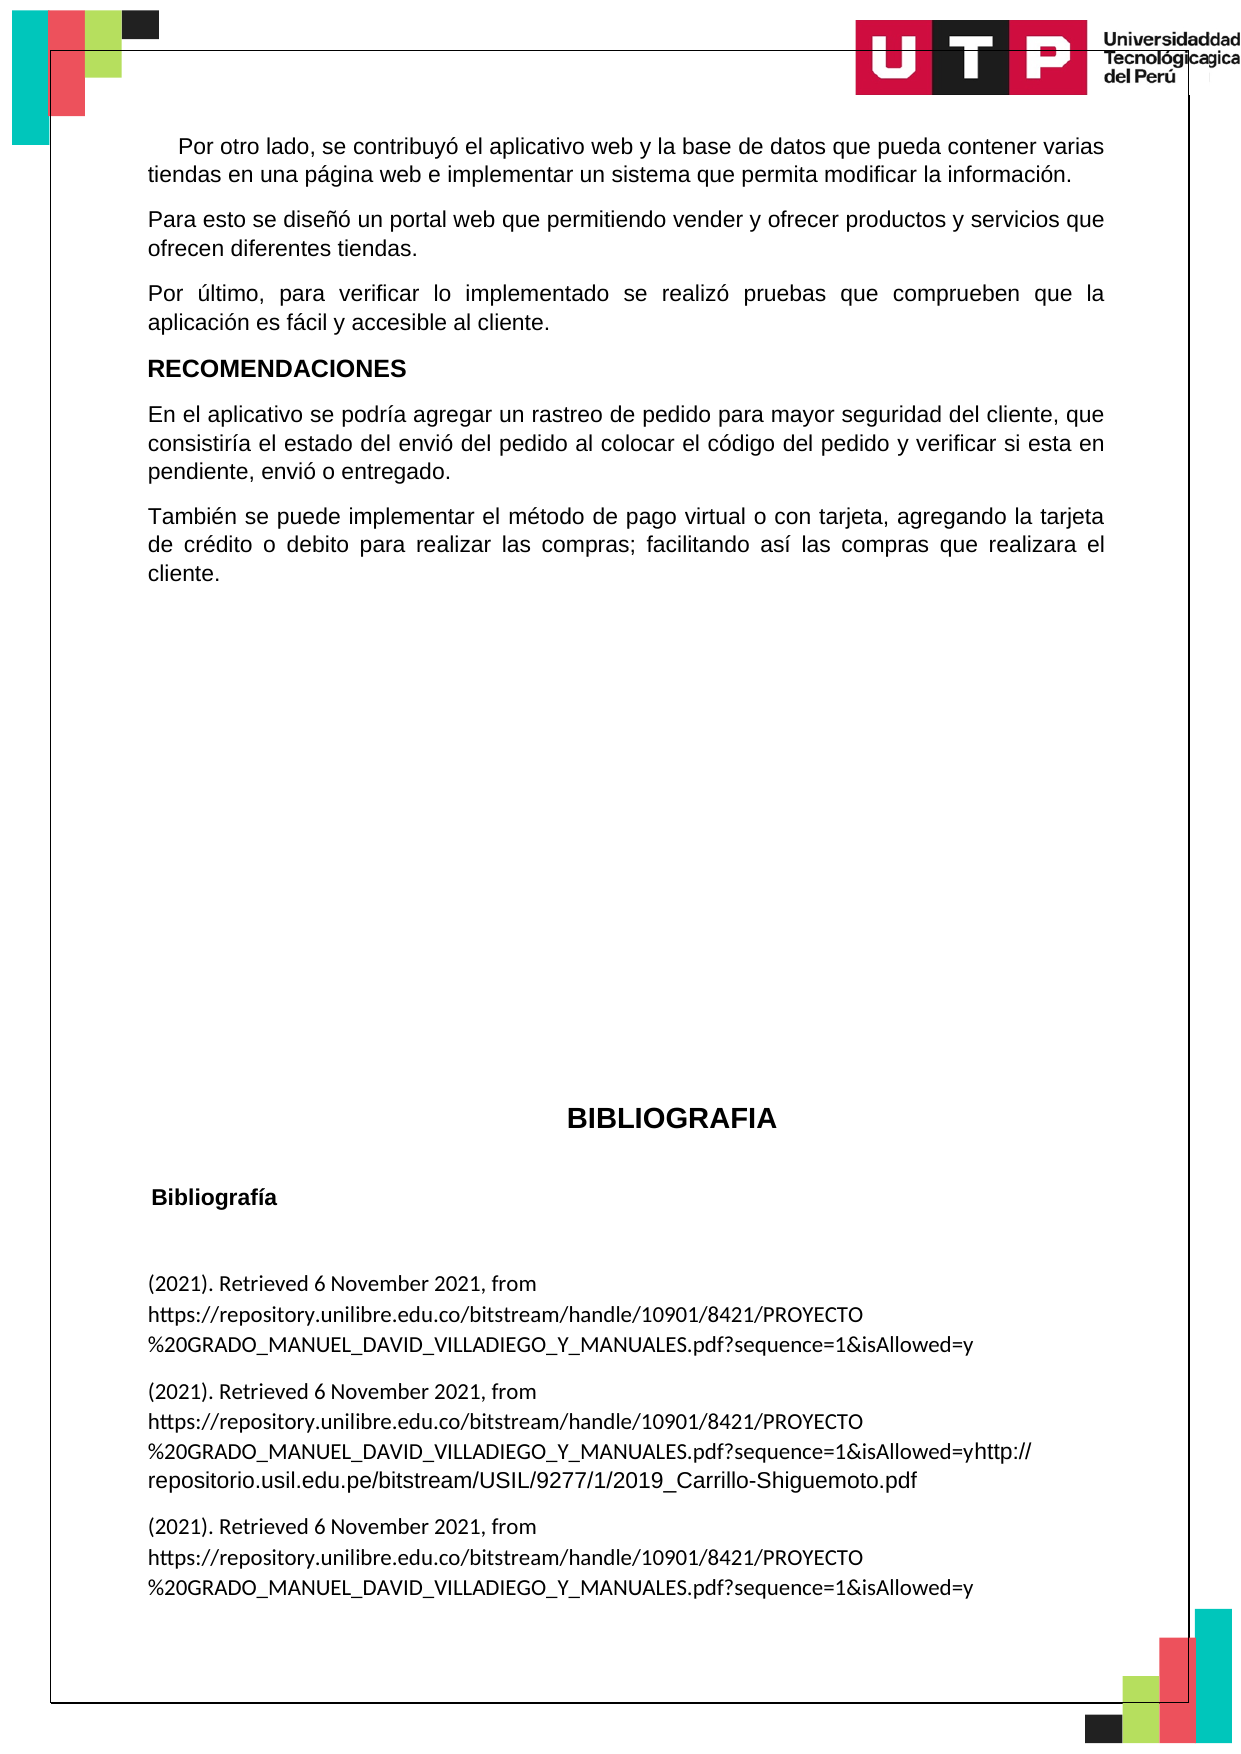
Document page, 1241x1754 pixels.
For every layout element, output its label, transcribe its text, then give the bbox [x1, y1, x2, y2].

picture [855, 20, 1240, 95]
text Por último, para verificar lo implementado se realizó pruebas que comprueben que la aplicación es fácil y accesible al cliente. [148, 280, 1106, 335]
text En el aplicativo se podría agregar un rastreo de pedido para mayor seguridad del cliente, que consistiría el estado del envió del pedido al colocar el código del pedido y verificar si esta en pendiente, envió o entregado. [148, 401, 1106, 484]
text (2021). Retrieved 6 November 2021, from https://repository.unilibre.edu.co/bitstream/handle/10901/8421/PROYECTO%20GRADO_MANUEL_DAVID_VILLADIEGO_Y_MANUALES.pdf?sequence=1&isAllowed=y [148, 1269, 1106, 1358]
text Por otro lado, se contribuyó el aplicativo web y la base de datos que pueda contener varias tiendas en una página web e implementar un sistema que permita modificar la información. [148, 133, 1106, 188]
subtitle RECOMENDACIONES [147, 353, 1106, 382]
picture [855, 51, 1188, 95]
subtitle BIBLIOGRAFIA [238, 1101, 1106, 1135]
subtitle Bibliografía [148, 1184, 1062, 1210]
text (2021). Retrieved 6 November 2021, from https://repository.unilibre.edu.co/bitstream/handle/10901/8421/PROYECTO%20GRADO_MANUEL_DAVID_VILLADIEGO_Y_MANUALES.pdf?sequence=1&isAllowed=y [148, 1512, 1106, 1601]
text (2021). Retrieved 6 November 2021, from https://repository.unilibre.edu.co/bitstream/handle/10901/8421/PROYECTO%20GRADO_MANUEL_DAVID_VILLADIEGO_Y_MANUALES.pdf?sequence=1&isAllowed=yhttp://repositorio.usil.edu.pe/bitstream/USIL/9277/1/2019_Carrillo-Shiguemoto.pdf [148, 1377, 1106, 1494]
text También se puede implementar el método de pago virtual o con tarjeta, agregando la tarjeta de crédito o debito para realizar las compras; facilitando así las compras que realizara el cliente. [148, 503, 1106, 586]
text Para esto se diseñó un portal web que permitiendo vender y ofrecer productos y servicios que ofrecen diferentes tiendas. [148, 206, 1106, 261]
